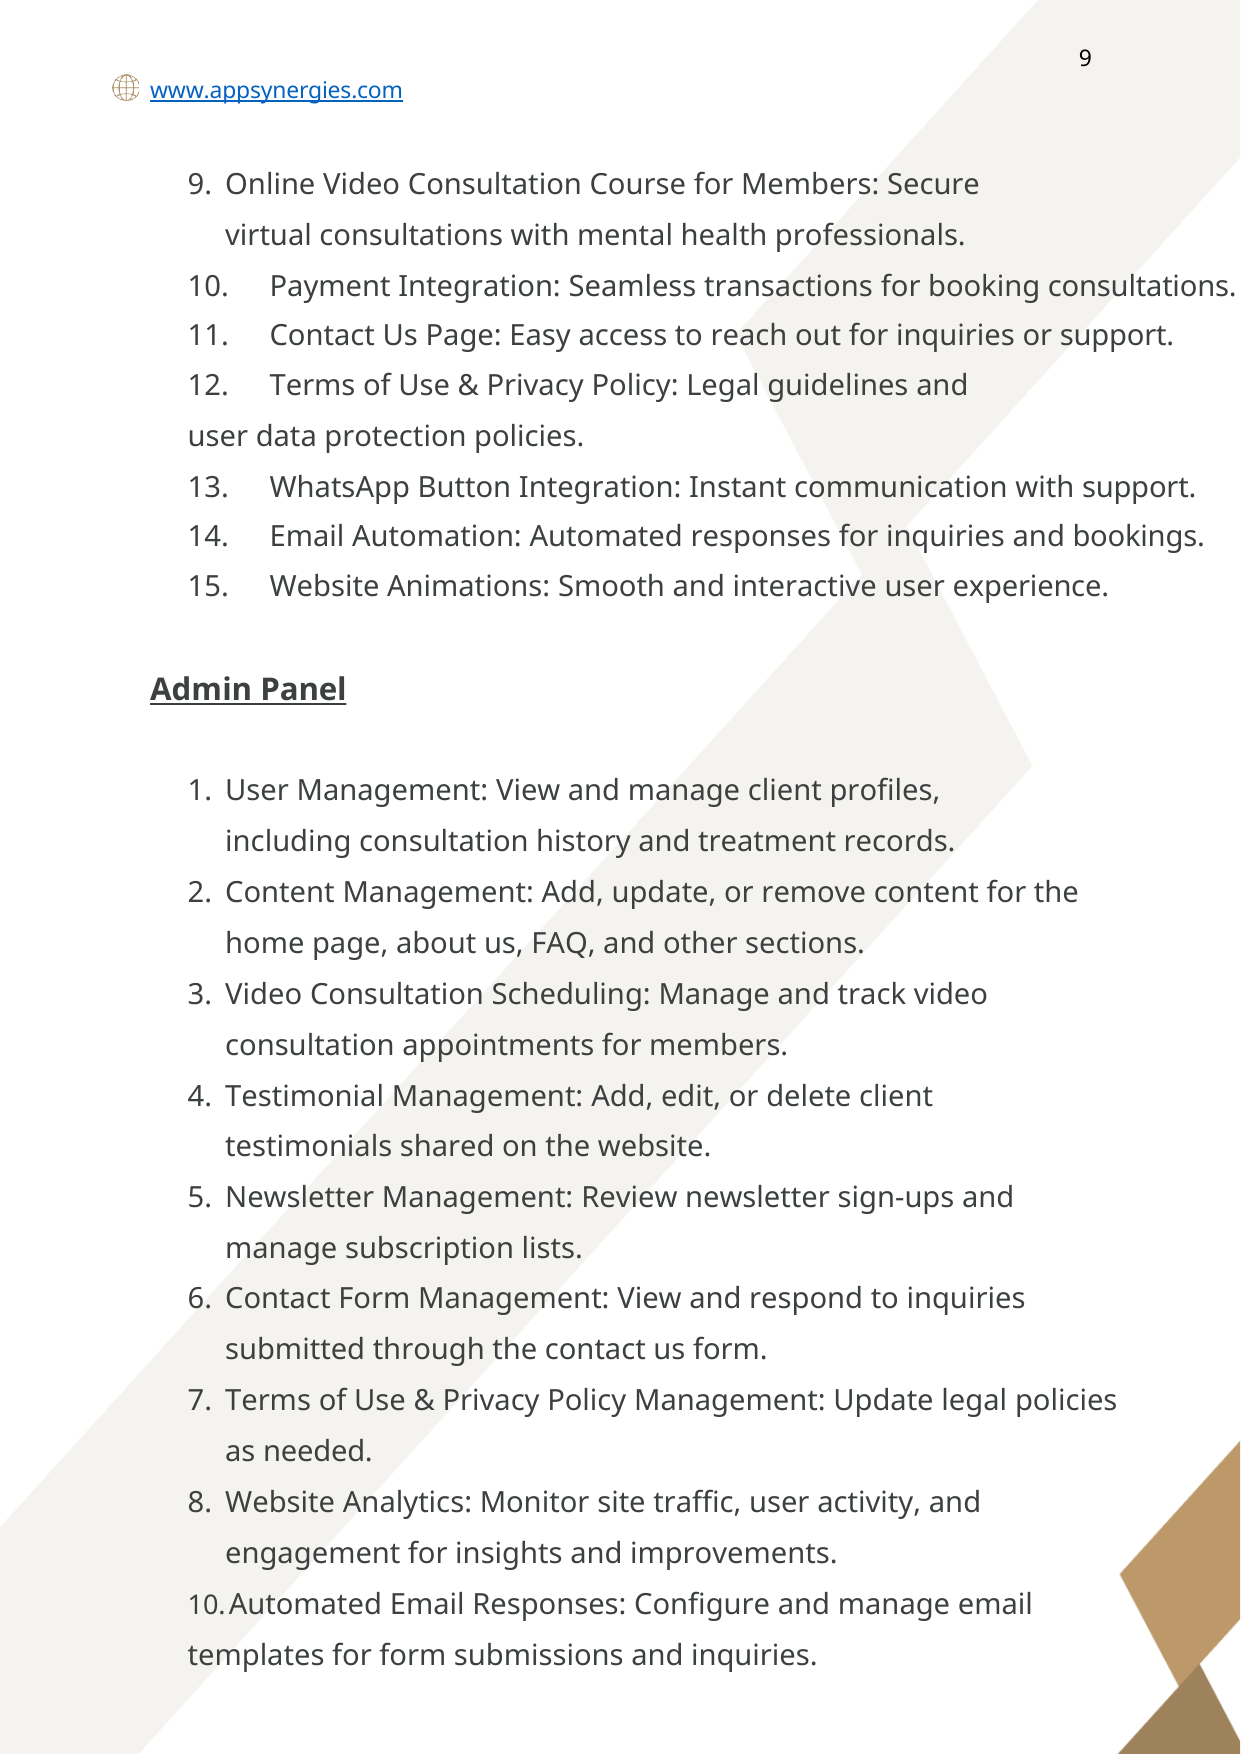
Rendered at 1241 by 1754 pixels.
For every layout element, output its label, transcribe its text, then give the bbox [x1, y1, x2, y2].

list Contact Us Page: Easy access to reach out for inquiries or support. [187, 315, 1240, 354]
list User Management: View and manage client profiles, including consultation history and treatment records. [187, 769, 1035, 860]
list Content Management: Add, update, or remove content for the home page, about us, FAQ, and other sections. [187, 871, 1125, 962]
list Automated Email Responses: Configure and manage email templates for form submissions and inquiries. [187, 1583, 1128, 1673]
list WhatsApp Button Integration: Instant communication with support. [187, 466, 1240, 506]
text www.appsynergies.com [150, 74, 1240, 105]
picture [0, 0, 1241, 1754]
text Admin Panel [150, 667, 1240, 709]
list Contact Form Management: View and respond to inquiries submitted through the contact us form. [187, 1278, 1125, 1368]
list Email Automation: Automated responses for inquiries and bookings. [187, 516, 1240, 555]
list Website Analytics: Monitor site traffic, user activity, and engagement for insights and improvements. [187, 1481, 1140, 1572]
list Payment Integration: Seamless transactions for booking consultations. [187, 265, 1240, 305]
list Video Consultation Scheduling: Manage and track video consultation appointments for members. [187, 973, 1118, 1064]
list Website Animations: Smooth and interactive user experience. [187, 565, 1240, 604]
list Terms of Use & Privacy Policy: Legal guidelines and user data protection policies. [187, 364, 1035, 454]
list Online Video Consultation Course for Members: Secure virtual consultations with mental health professionals. [187, 163, 1034, 254]
list Testimonial Management: Add, edit, or delete client testimonials shared on the website. [187, 1075, 1084, 1165]
list Newsletter Management: Review newsletter sign-ups and manage subscription lists. [187, 1176, 1085, 1267]
list Terms of Use & Privacy Policy Management: Update legal policies as needed. [187, 1379, 1119, 1470]
text 9 [1078, 42, 1240, 73]
